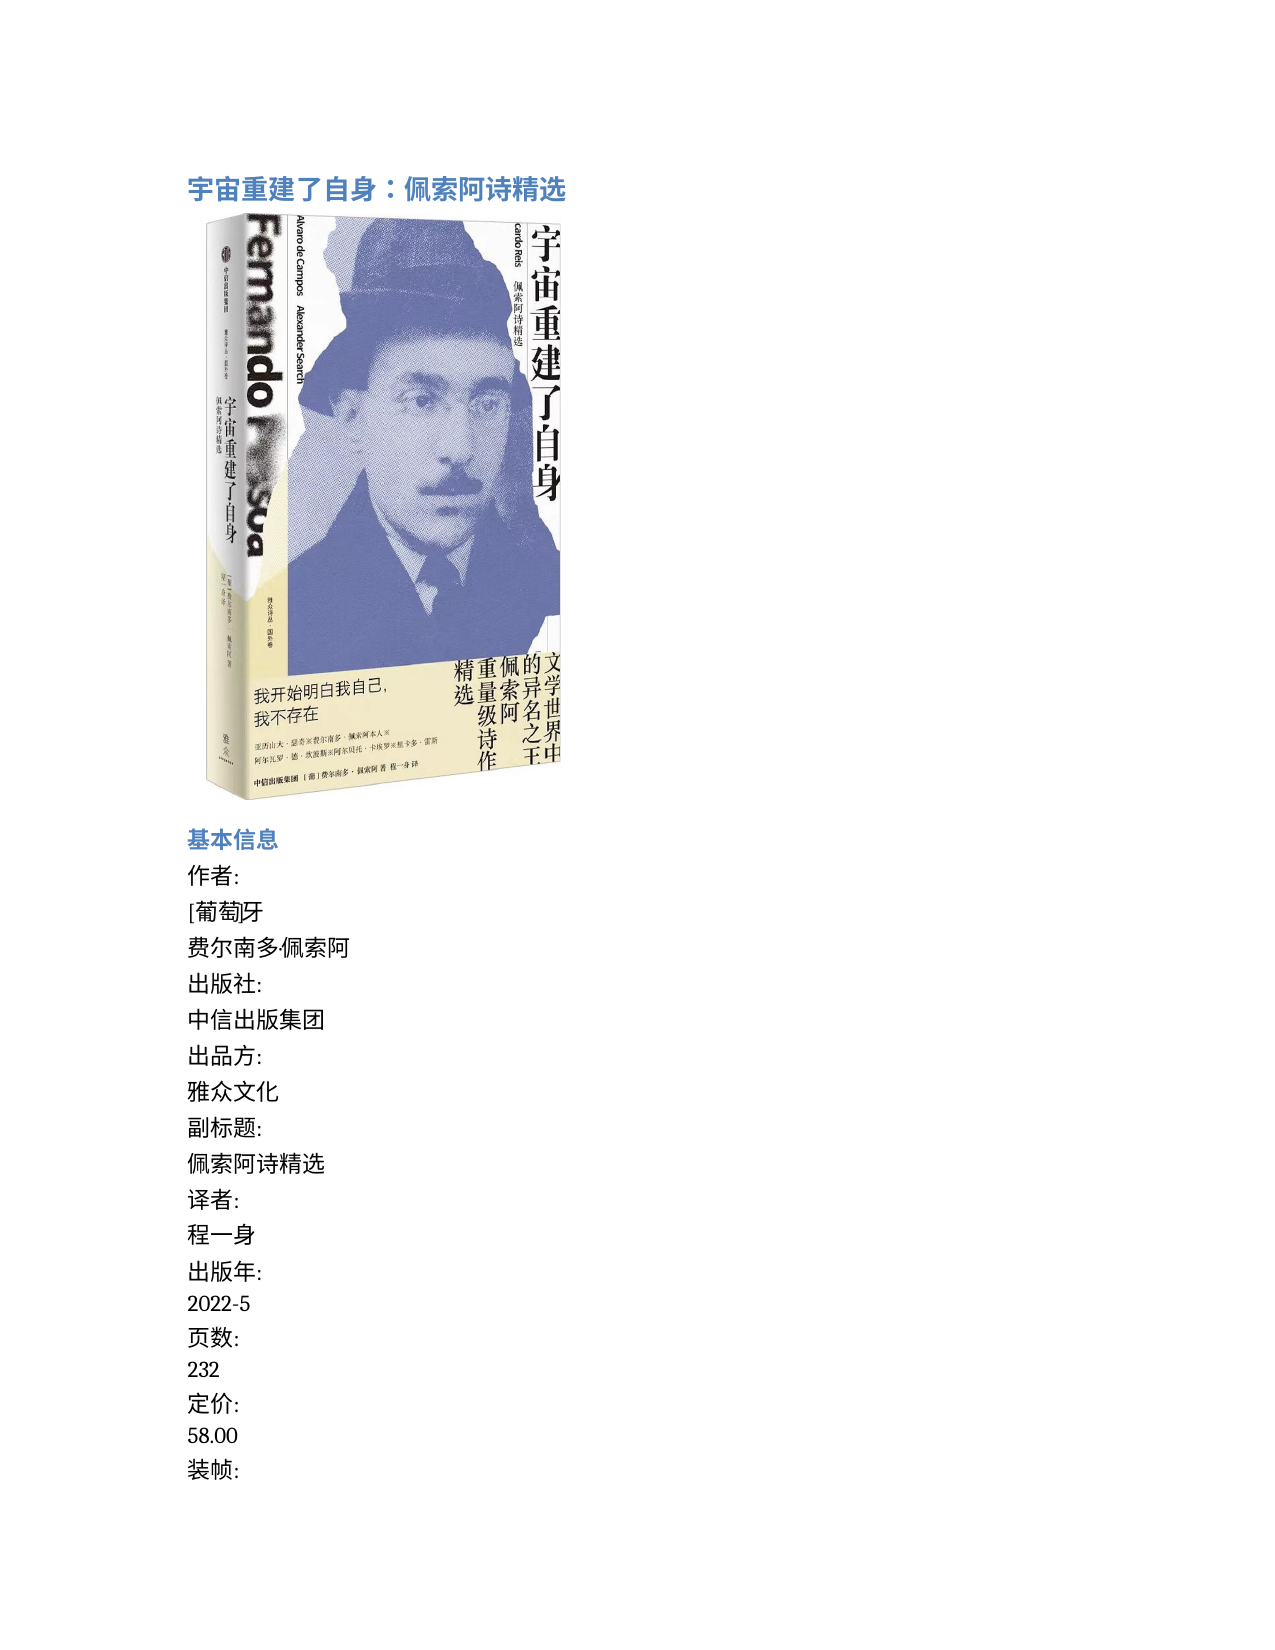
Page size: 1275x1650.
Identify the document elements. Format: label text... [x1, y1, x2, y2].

picture [206, 213, 561, 800]
subtitle 宇宙重建了自身：佩索阿诗精选 [187, 171, 1087, 208]
subtitle 基本信息 [187, 824, 1087, 855]
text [187, 860, 1087, 1485]
